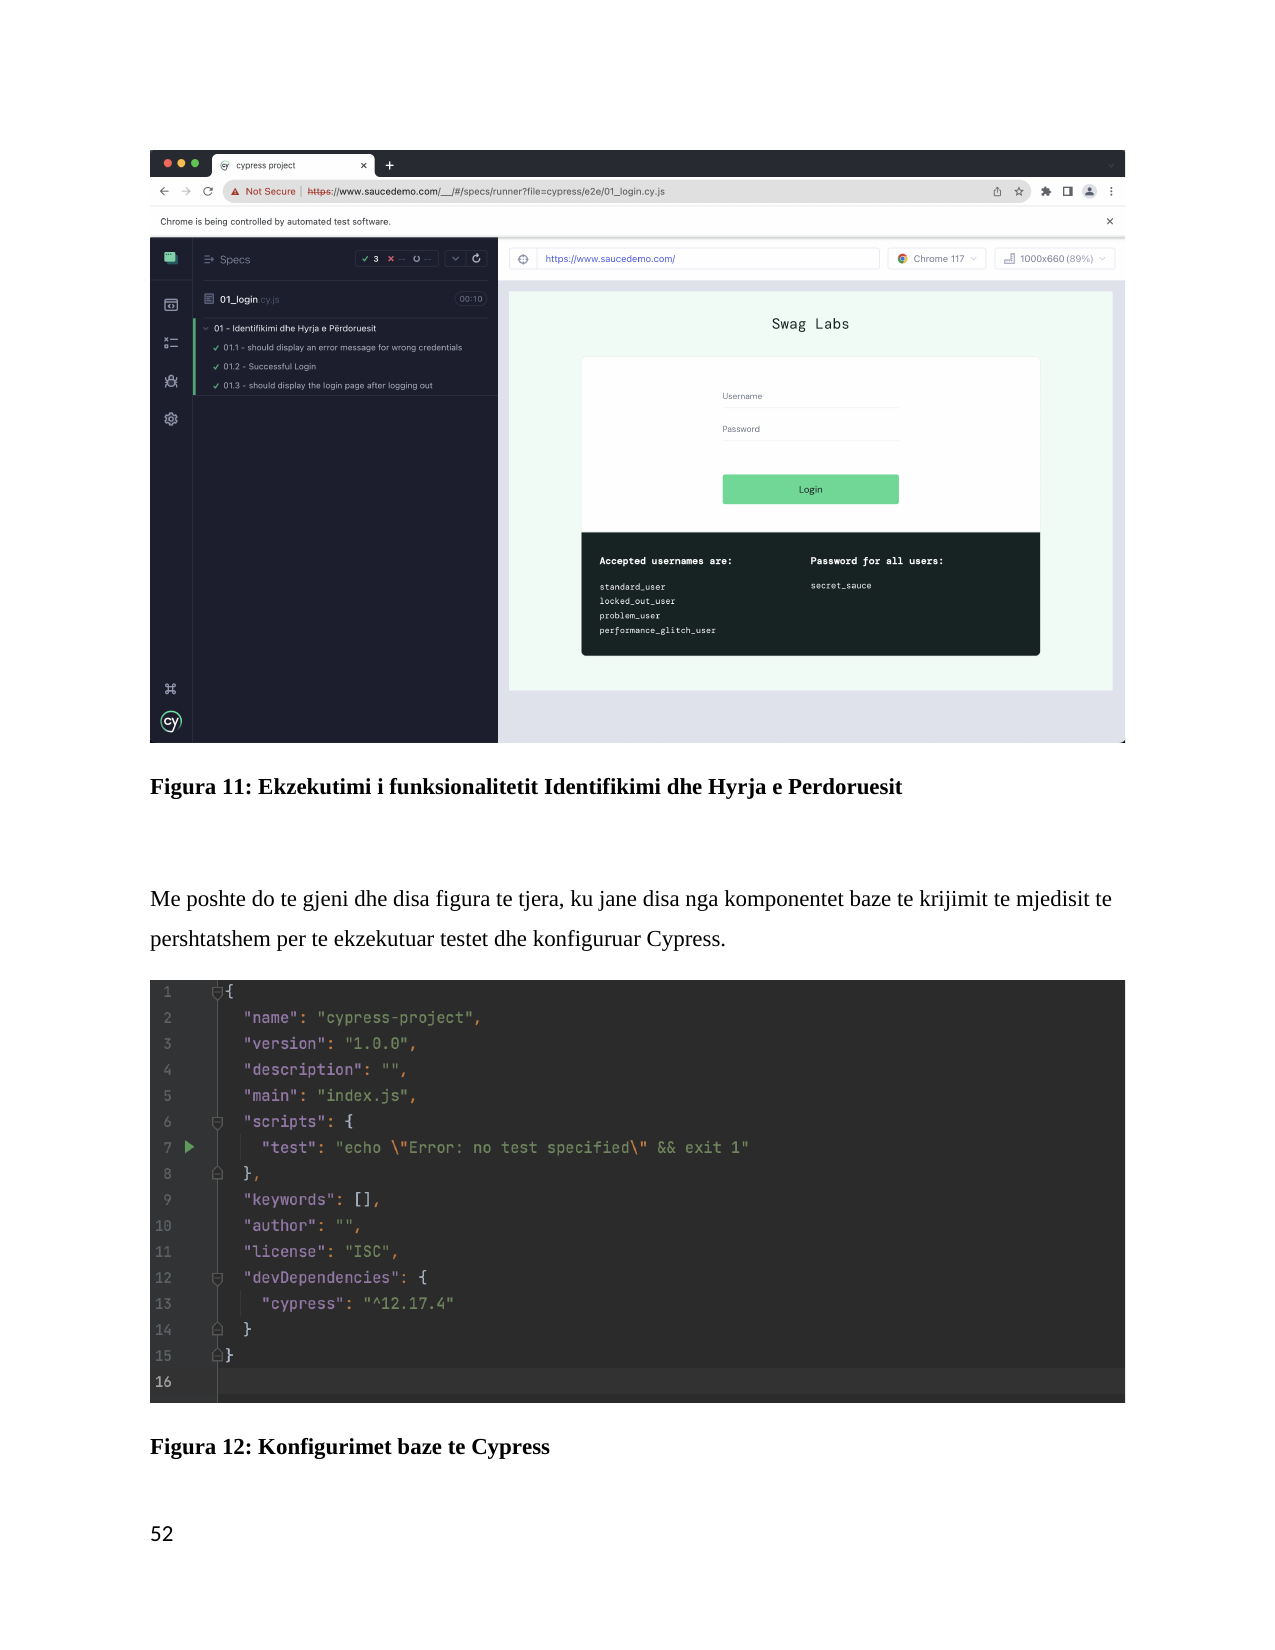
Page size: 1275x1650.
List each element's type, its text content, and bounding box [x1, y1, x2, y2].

text Me poshte do te gjeni dhe disa figura te tjera, ku jane disa nga komponentet baze te krijimit te mjedisit te pershtatshem per te ekzekutuar testet dhe konfiguruar Cypress. [150, 885, 1125, 951]
picture [150, 150, 1125, 743]
picture [150, 980, 1125, 1403]
text Figura 12: Konfigurimet baze te Cypress [150, 1433, 1125, 1460]
text Figura 11: Ekzekutimi i funksionalitetit Identifikimi dhe Hyrja e Perdoruesit [150, 773, 1125, 799]
